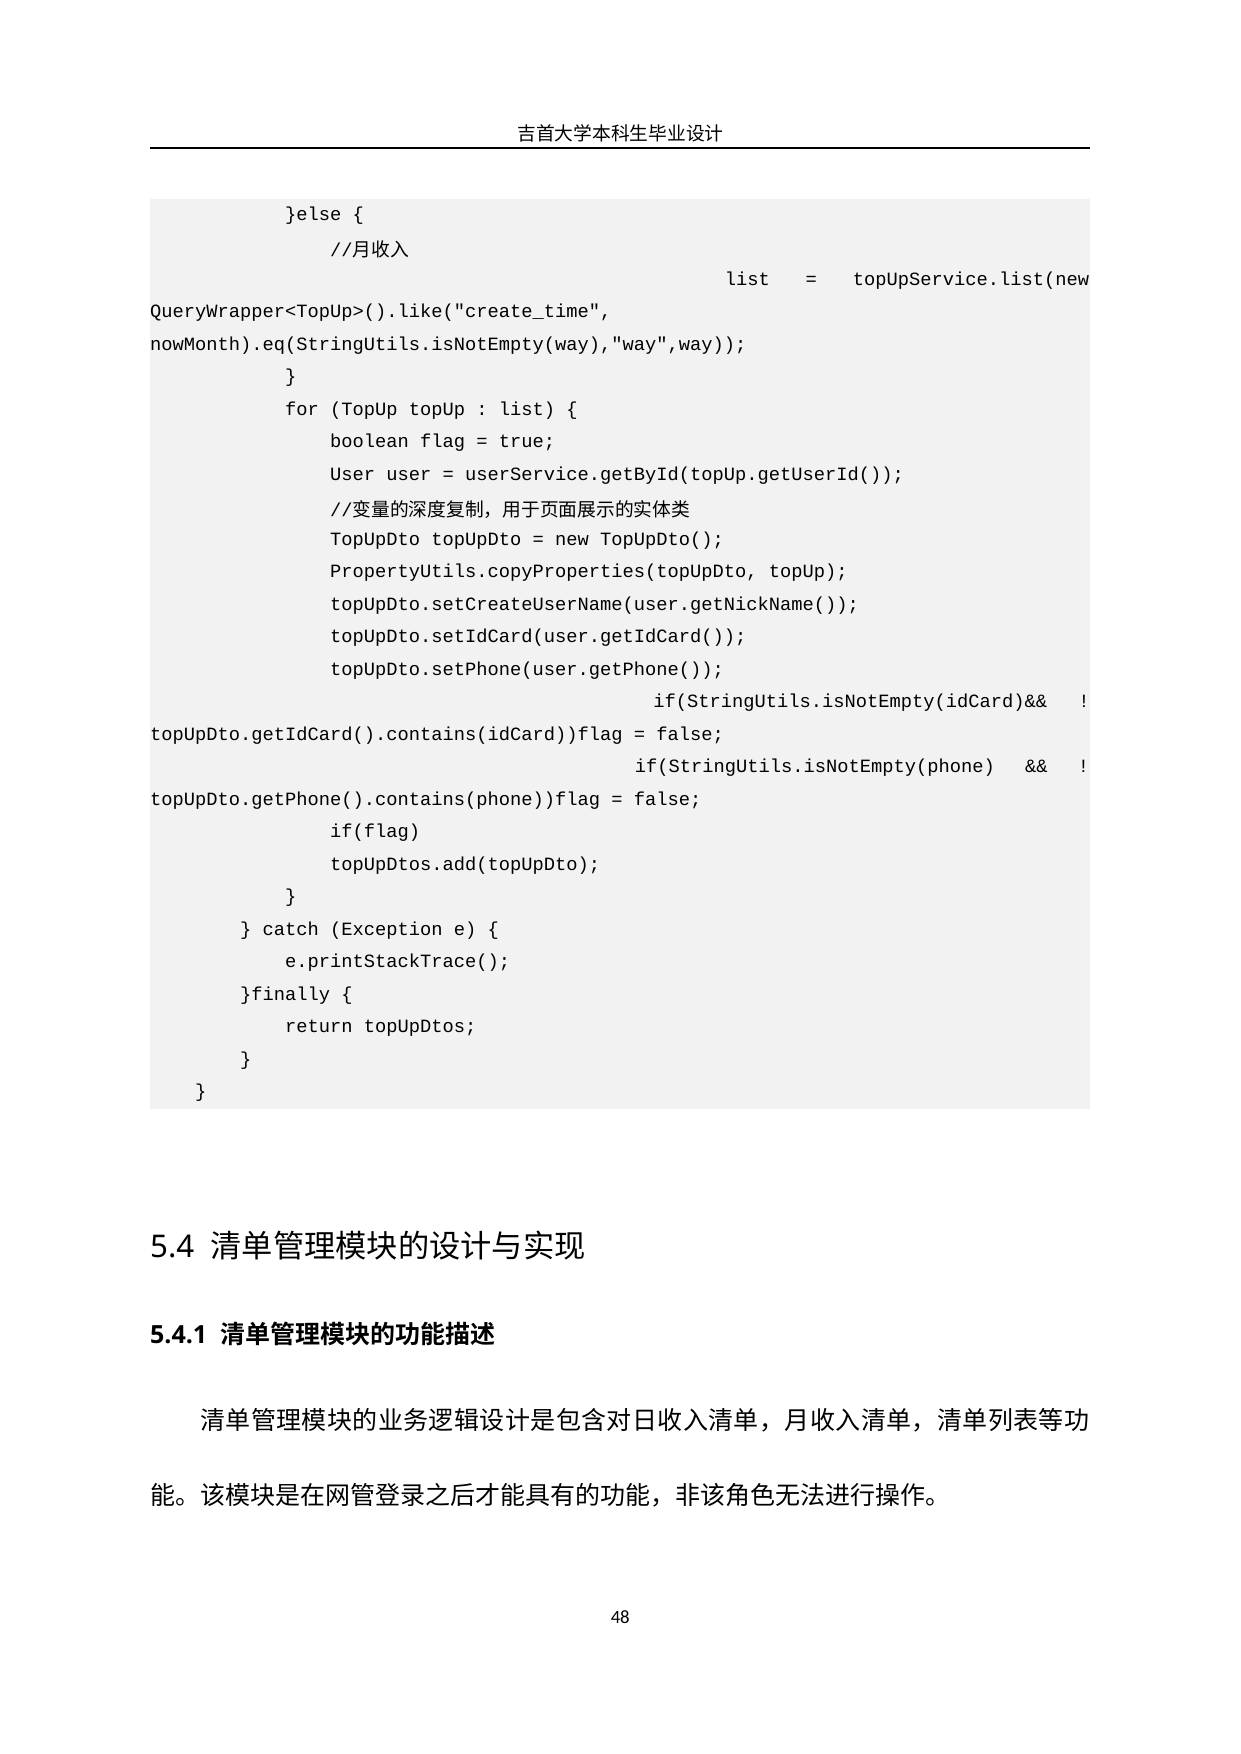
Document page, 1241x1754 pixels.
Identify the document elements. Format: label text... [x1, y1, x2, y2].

text }else { [150, 199, 1090, 232]
text } [150, 1077, 1090, 1109]
text 5.4 清单管理模块的设计与实现 [150, 1212, 1090, 1277]
text e.printStackTrace(); [150, 947, 1090, 979]
text 清单管理模块的业务逻辑设计是包含对日收入清单，月收入清单，清单列表等功能。该模块是在网管登录之后才能具有的功能，非该角色无法进行操作。 [150, 1386, 1090, 1526]
text topUpDto.setIdCard(user.getIdCard()); [150, 622, 1090, 654]
text //月收入 [150, 232, 1090, 264]
text 5.4.1 清单管理模块的功能描述 [150, 1300, 1090, 1365]
text } [150, 882, 1090, 914]
text boolean flag = true; [150, 427, 1090, 459]
text PropertyUtils.copyProperties(topUpDto, topUp); [150, 557, 1090, 589]
text } [150, 362, 1090, 394]
text for (TopUp topUp : list) { [150, 394, 1090, 427]
text list = topUpService.list(new QueryWrapper<TopUp>().like("create_time", nowMonth).eq(StringUtils.isNotEmpty(way),"way",way)); [150, 264, 1090, 362]
text if(StringUtils.isNotEmpty(phone) && !topUpDto.getPhone().contains(phone))flag = false; [150, 752, 1090, 817]
text topUpDtos.add(topUpDto); [150, 849, 1090, 882]
text if(flag) [150, 817, 1090, 849]
text TopUpDto topUpDto = new TopUpDto(); [150, 524, 1090, 557]
text }finally { [150, 979, 1090, 1012]
text //变量的深度复制，用于页面展示的实体类 [150, 492, 1090, 524]
text return topUpDtos; [150, 1012, 1090, 1044]
text User user = userService.getById(topUp.getUserId()); [150, 459, 1090, 492]
text if(StringUtils.isNotEmpty(idCard)&& !topUpDto.getIdCard().contains(idCard))flag = false; [150, 687, 1090, 752]
text topUpDto.setCreateUserName(user.getNickName()); [150, 589, 1090, 622]
text } catch (Exception e) { [150, 914, 1090, 947]
text topUpDto.setPhone(user.getPhone()); [150, 654, 1090, 687]
text } [150, 1044, 1090, 1077]
